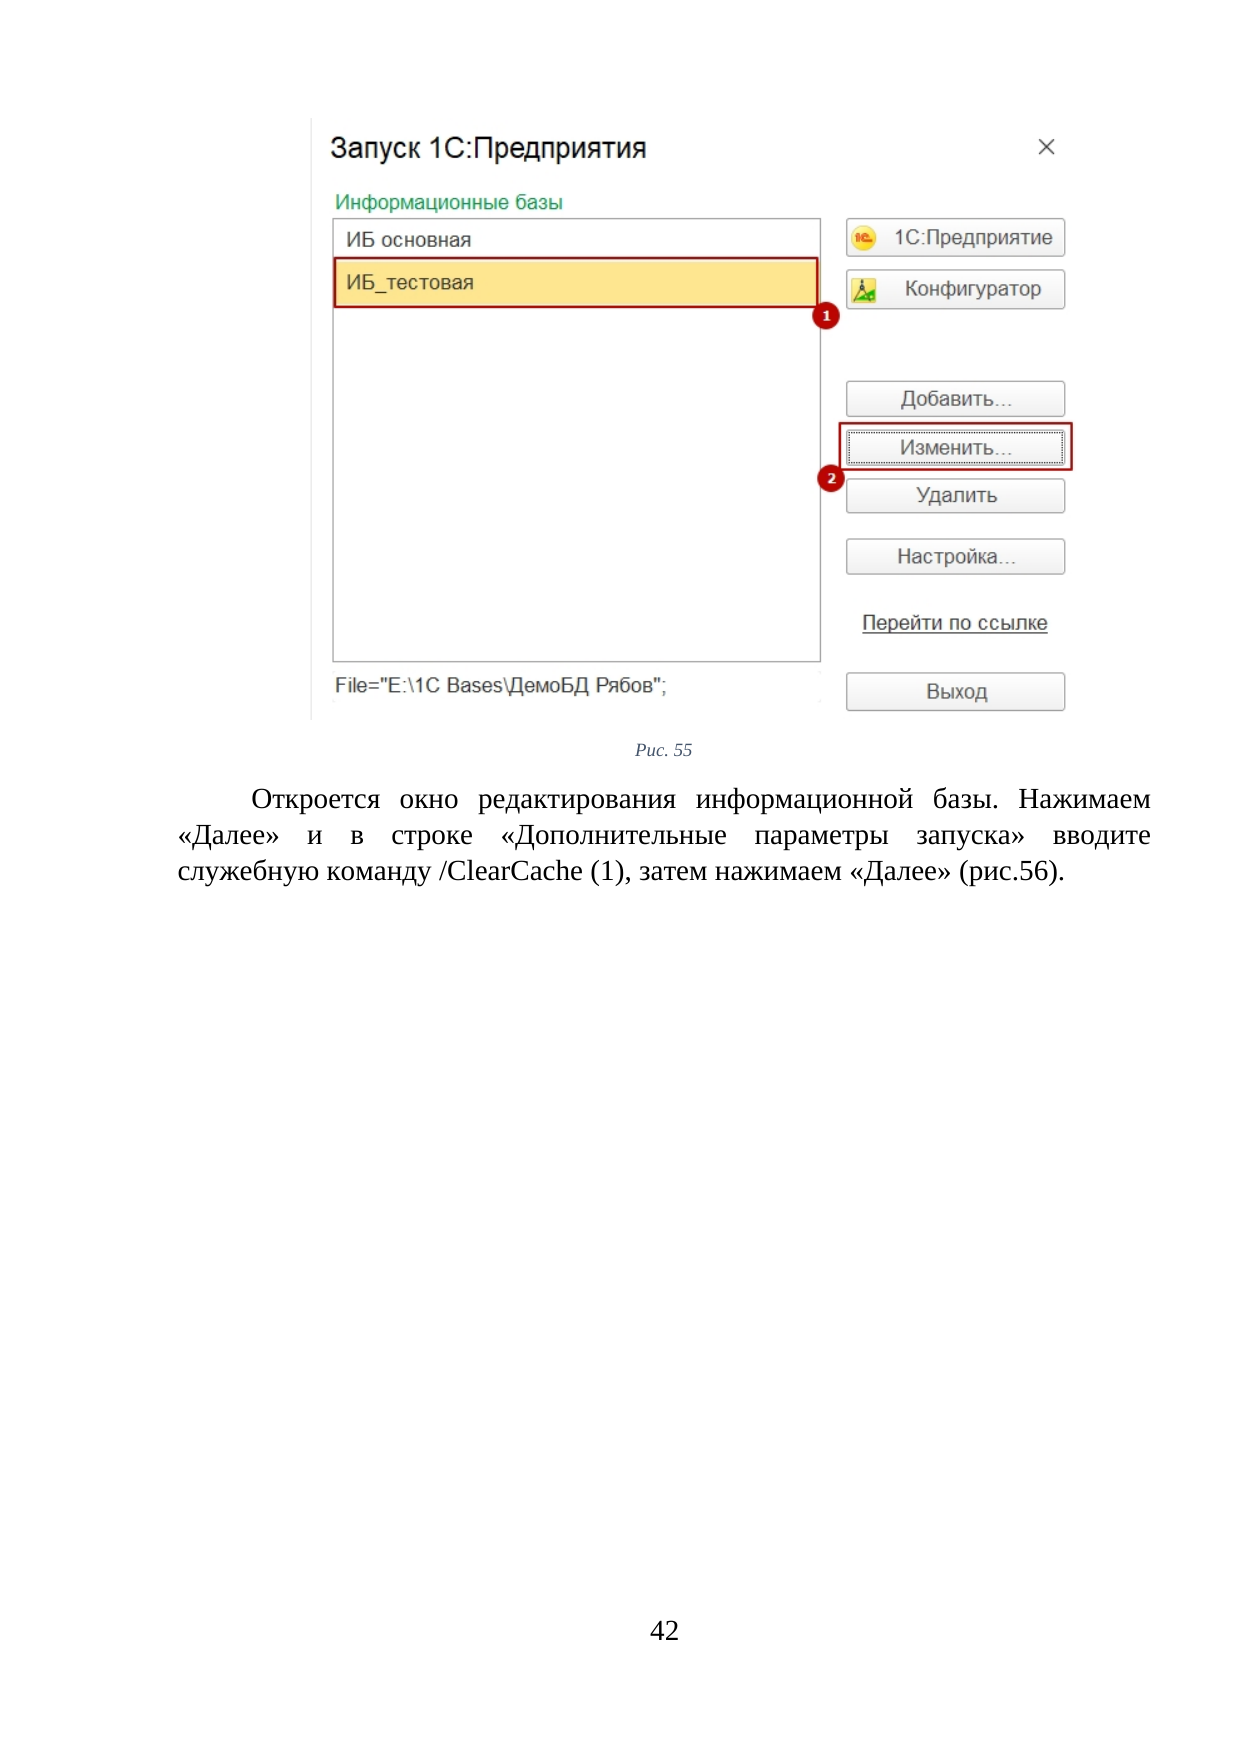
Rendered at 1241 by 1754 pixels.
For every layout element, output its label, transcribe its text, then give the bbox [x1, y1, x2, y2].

text Откроется окно редактирования информационной базы. Нажимаем «Далее» и в строке «Дополнительные параметры запуска» вводите служебную команду /ClearCache (1), затем нажимаем «Далее» (рис.56). [177, 781, 1152, 887]
picture [310, 118, 1078, 720]
text Рис. 55 [177, 739, 1152, 760]
